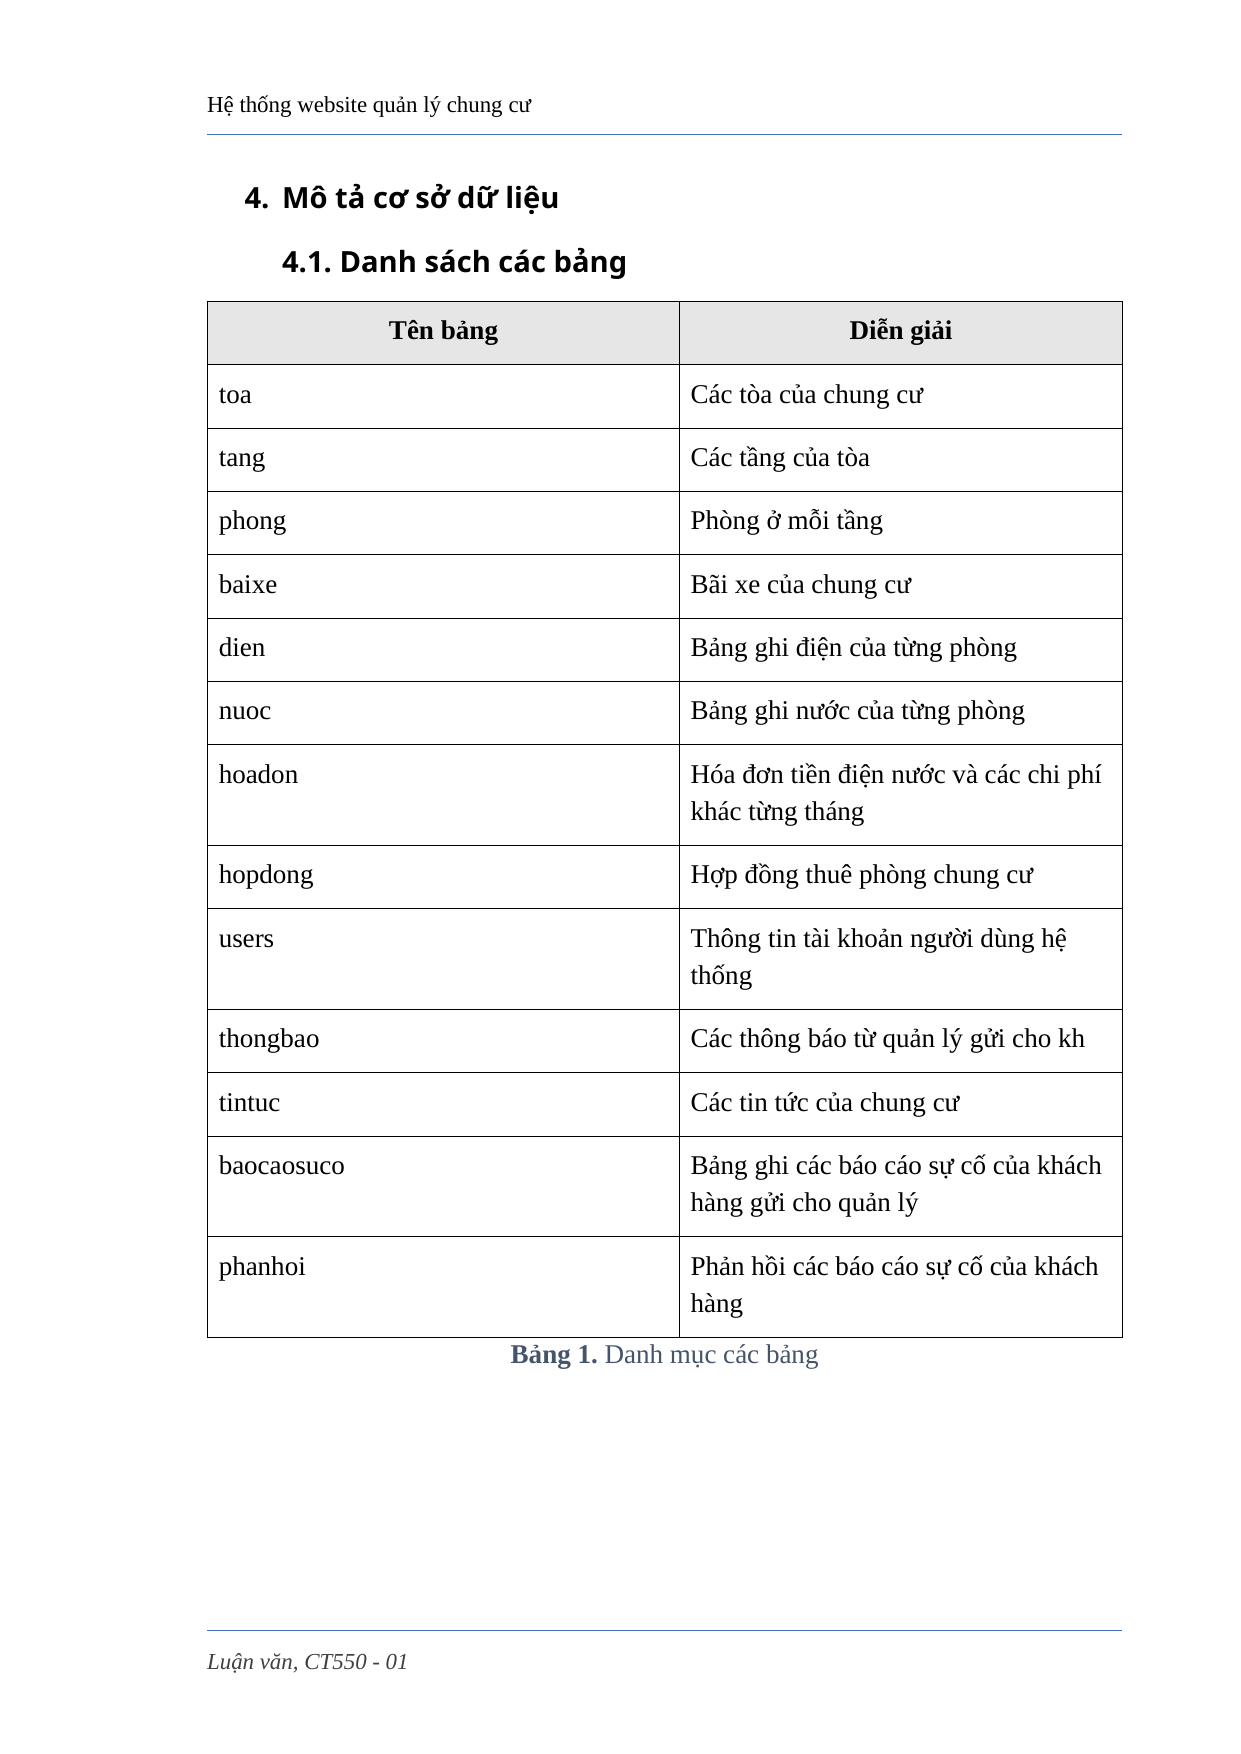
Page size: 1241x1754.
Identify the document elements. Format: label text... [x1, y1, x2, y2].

table_cell Bảng ghi các báo cáo sự cố của khách hàng gửi cho quản lý [680, 1137, 1122, 1236]
table_cell dien [208, 619, 679, 681]
subtitle Mô tả cơ sở dữ liệu [244, 177, 1122, 217]
table_cell Phòng ở mỗi tầng [680, 492, 1122, 554]
table_cell tintuc [208, 1073, 679, 1136]
table_cell Bảng ghi nước của từng phòng [680, 682, 1122, 744]
table_cell Bảng ghi điện của từng phòng [680, 619, 1122, 681]
table_cell Hợp đồng thuê phòng chung cư [680, 846, 1122, 908]
text Bảng 1. Danh mục các bảng [207, 1338, 1122, 1369]
table_header Diễn giải [680, 302, 1122, 364]
table_cell toa [208, 365, 679, 428]
table_cell thongbao [208, 1010, 679, 1072]
table_cell Các thông báo từ quản lý gửi cho kh [680, 1010, 1122, 1072]
table_cell baixe [208, 555, 679, 618]
table_cell nuoc [208, 682, 679, 744]
table_cell Các tin tức của chung cư [680, 1073, 1122, 1136]
table_cell Phản hồi các báo cáo sự cố của khách hàng [680, 1237, 1122, 1337]
table_cell users [208, 909, 679, 1009]
table_cell Hóa đơn tiền điện nước và các chi phí khác từng tháng [680, 745, 1122, 845]
table_cell Các tòa của chung cư [680, 365, 1122, 428]
table_cell phong [208, 492, 679, 554]
table_cell Các tầng của tòa [680, 429, 1122, 491]
table_cell phanhoi [208, 1237, 679, 1337]
table_header Tên bảng [208, 302, 679, 364]
subtitle 4.1. Danh sách các bảng [207, 241, 1122, 281]
table_cell baocaosuco [208, 1137, 679, 1236]
table_cell tang [208, 429, 679, 491]
table_cell Bãi xe của chung cư [680, 555, 1122, 618]
table_cell Thông tin tài khoản người dùng hệ thống [680, 909, 1122, 1009]
table_cell hopdong [208, 846, 679, 908]
table_cell hoadon [208, 745, 679, 845]
